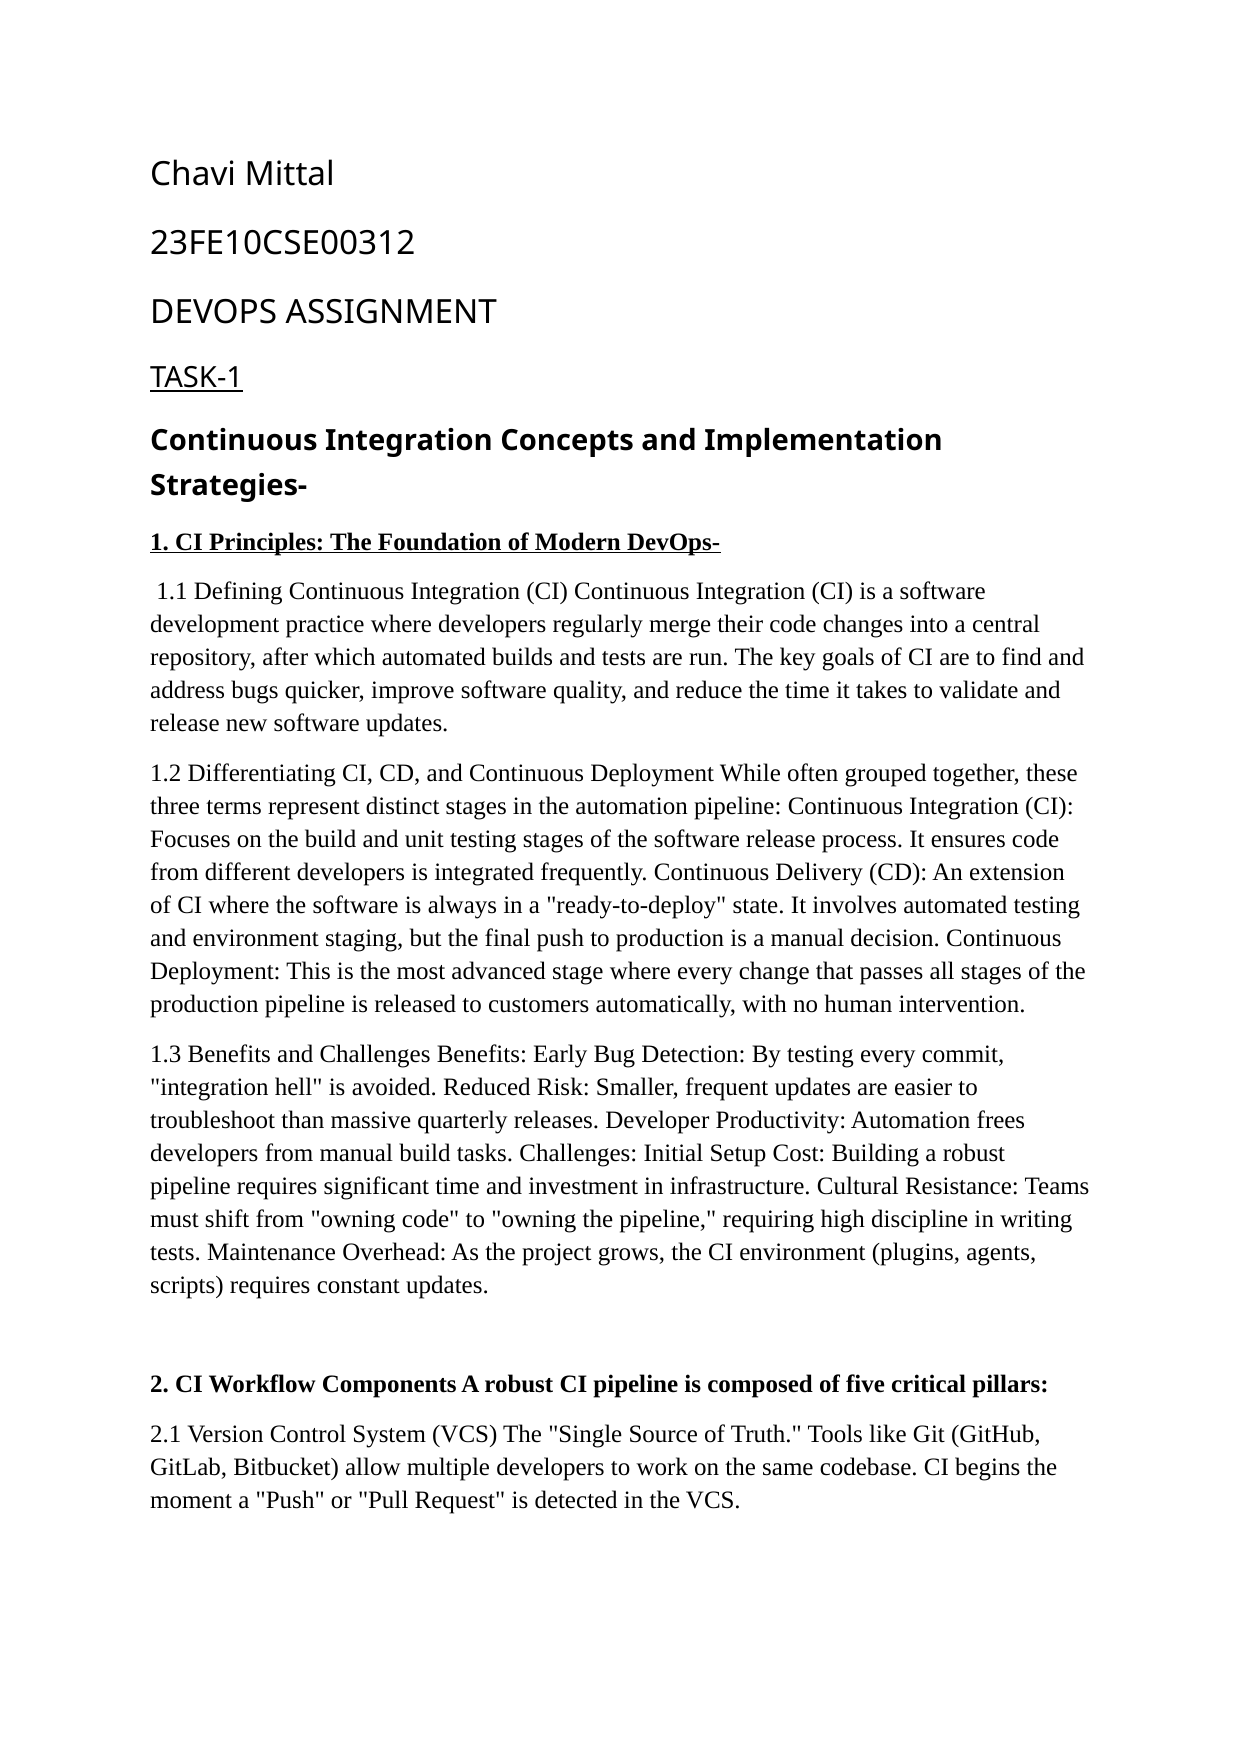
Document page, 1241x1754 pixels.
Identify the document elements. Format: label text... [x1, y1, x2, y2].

text 1. CI Principles: The Foundation of Modern DevOps- [150, 527, 1090, 556]
text 1.3 Benefits and Challenges Benefits: Early Bug Detection: By testing every commit, "integration hell" is avoided. Reduced Risk: Smaller, frequent updates are easier to troubleshoot than massive quarterly releases. Developer Productivity: Automation frees developers from manual build tasks. Challenges: Initial Setup Cost: Building a robust pipeline requires significant time and investment in infrastructure. Cultural Resistance: Teams must shift from "owning code" to "owning the pipeline," requiring high discipline in writing tests. Maintenance Overhead: As the project grows, the CI environment (plugins, agents, scripts) requires constant updates. [150, 1039, 1090, 1299]
text DEVOPS ASSIGNMENT [150, 288, 1090, 333]
text 1.1 Defining Continuous Integration (CI) Continuous Integration (CI) is a software development practice where developers regularly merge their code changes into a central repository, after which automated builds and tests are run. The key goals of CI are to find and address bugs quicker, improve software quality, and reduce the time it takes to validate and release new software updates. [150, 576, 1090, 737]
text Continuous Integration Concepts and Implementation Strategies- [150, 419, 1090, 504]
text TASK-1 [150, 357, 1090, 396]
text 2. CI Workflow Components A robust CI pipeline is composed of five critical pillars: [150, 1369, 1090, 1398]
text 1.2 Differentiating CI, CD, and Continuous Deployment While often grouped together, these three terms represent distinct stages in the automation pipeline: Continuous Integration (CI): Focuses on the build and unit testing stages of the software release process. It ensures code from different developers is integrated frequently. Continuous Delivery (CD): An extension of CI where the software is always in a "ready-to-deploy" state. It involves automated testing and environment staging, but the final push to production is a manual decision. Continuous Deployment: This is the most advanced stage where every change that passes all stages of the production pipeline is released to customers automatically, with no human intervention. [150, 758, 1090, 1018]
text 2.1 Version Control System (VCS) The "Single Source of Truth." Tools like Git (GitHub, GitLab, Bitbucket) allow multiple developers to work on the same codebase. CI begins the moment a "Push" or "Pull Request" is detected in the VCS. [150, 1419, 1090, 1514]
text 23FE10CSE00312 [150, 219, 1090, 264]
text Chavi Mittal [150, 150, 1090, 195]
